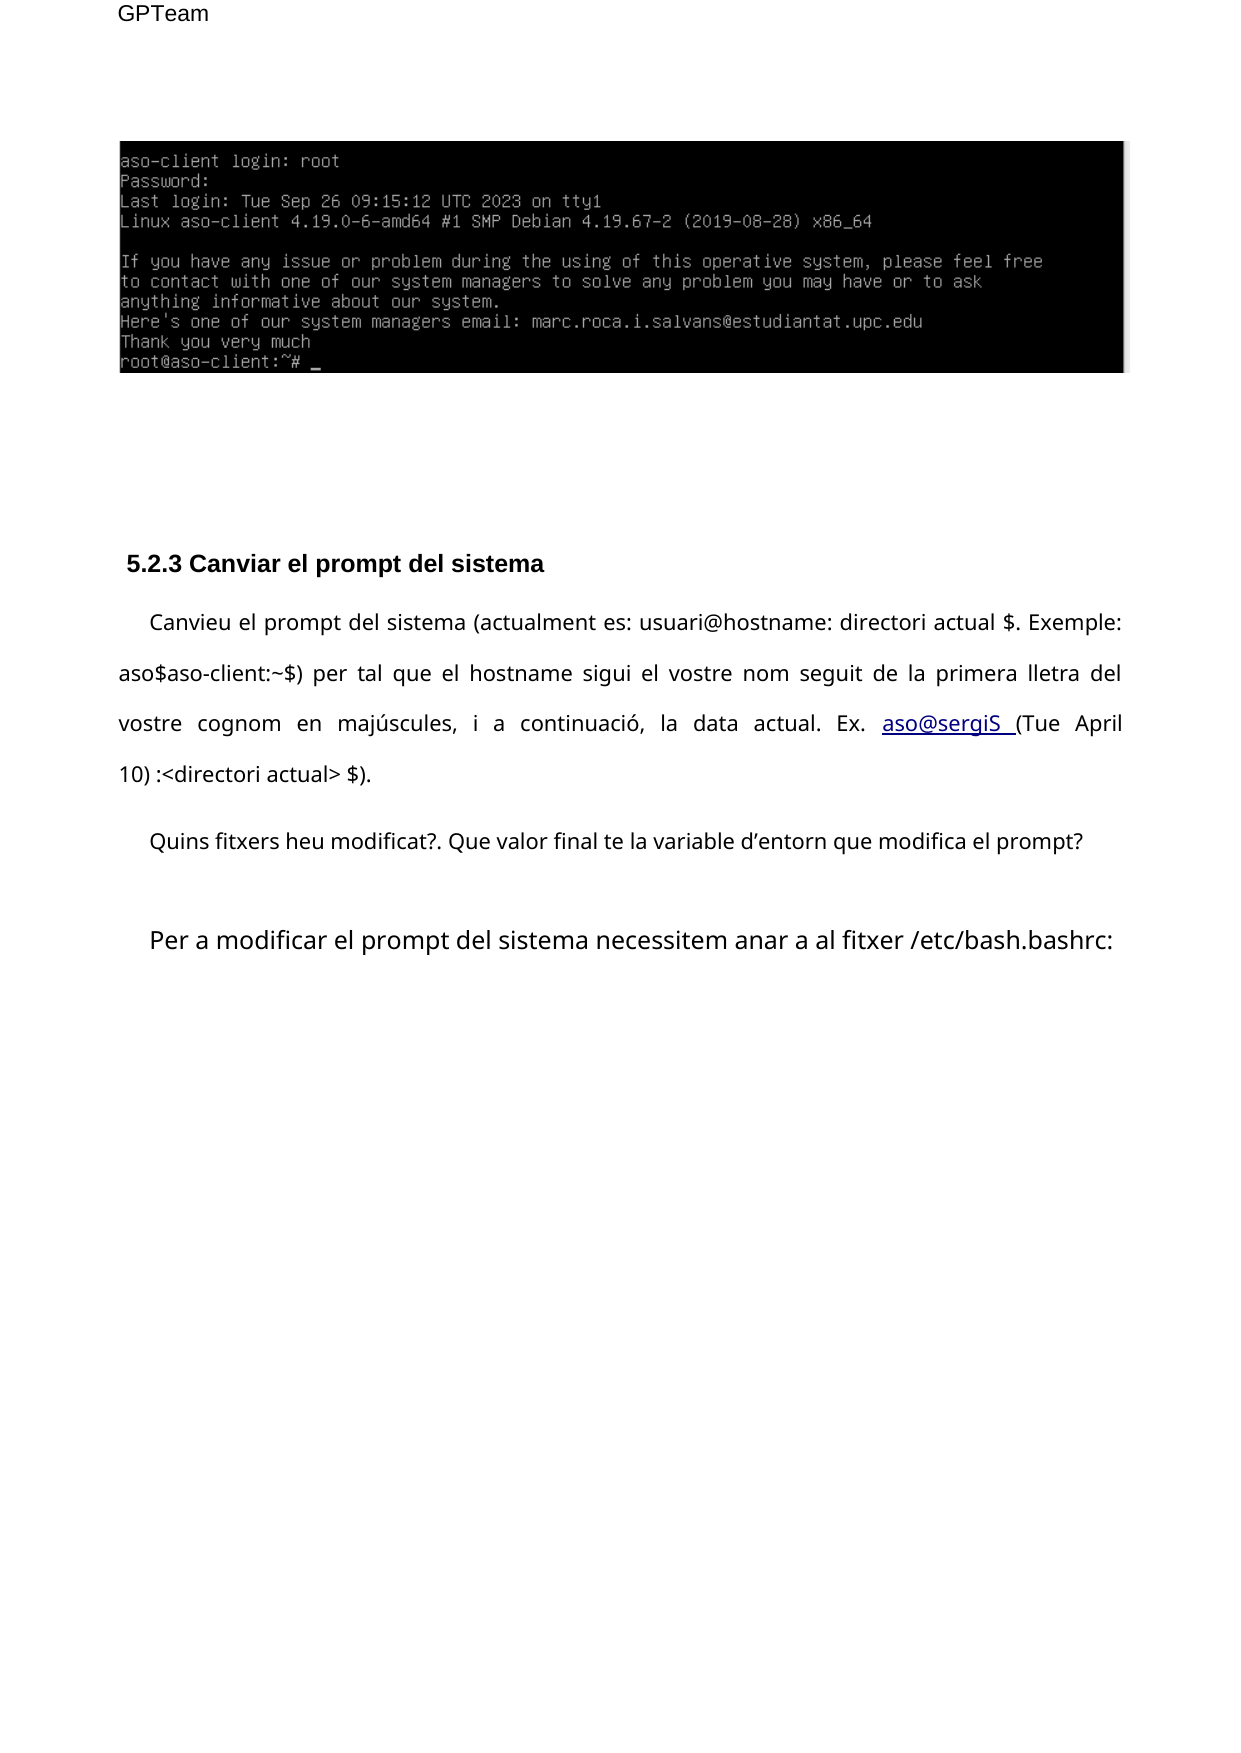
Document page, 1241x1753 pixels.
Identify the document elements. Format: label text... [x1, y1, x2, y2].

picture [119, 141, 1131, 373]
text Per a modificar el prompt del sistema necessitem anar a al fitxer /etc/bash.bashrc: [149, 922, 1128, 956]
text Canvieu el prompt del sistema (actualment es: usuari@hostname: directori actual $. Exemple: aso$aso-client:~$) per tal que el hostname sigui el vostre nom seguit de la primera lletra del vostre cognom en majúscules, i a continuació, la data actual. Ex. aso@sergiS (Tue April 10) :<directori actual> $). [118, 607, 1123, 789]
text Quins fitxers heu modificat?. Que valor final te la variable d’entorn que modifica el prompt? [149, 826, 1128, 856]
text 5.2.3 Canviar el prompt del sistema [118, 549, 1128, 577]
